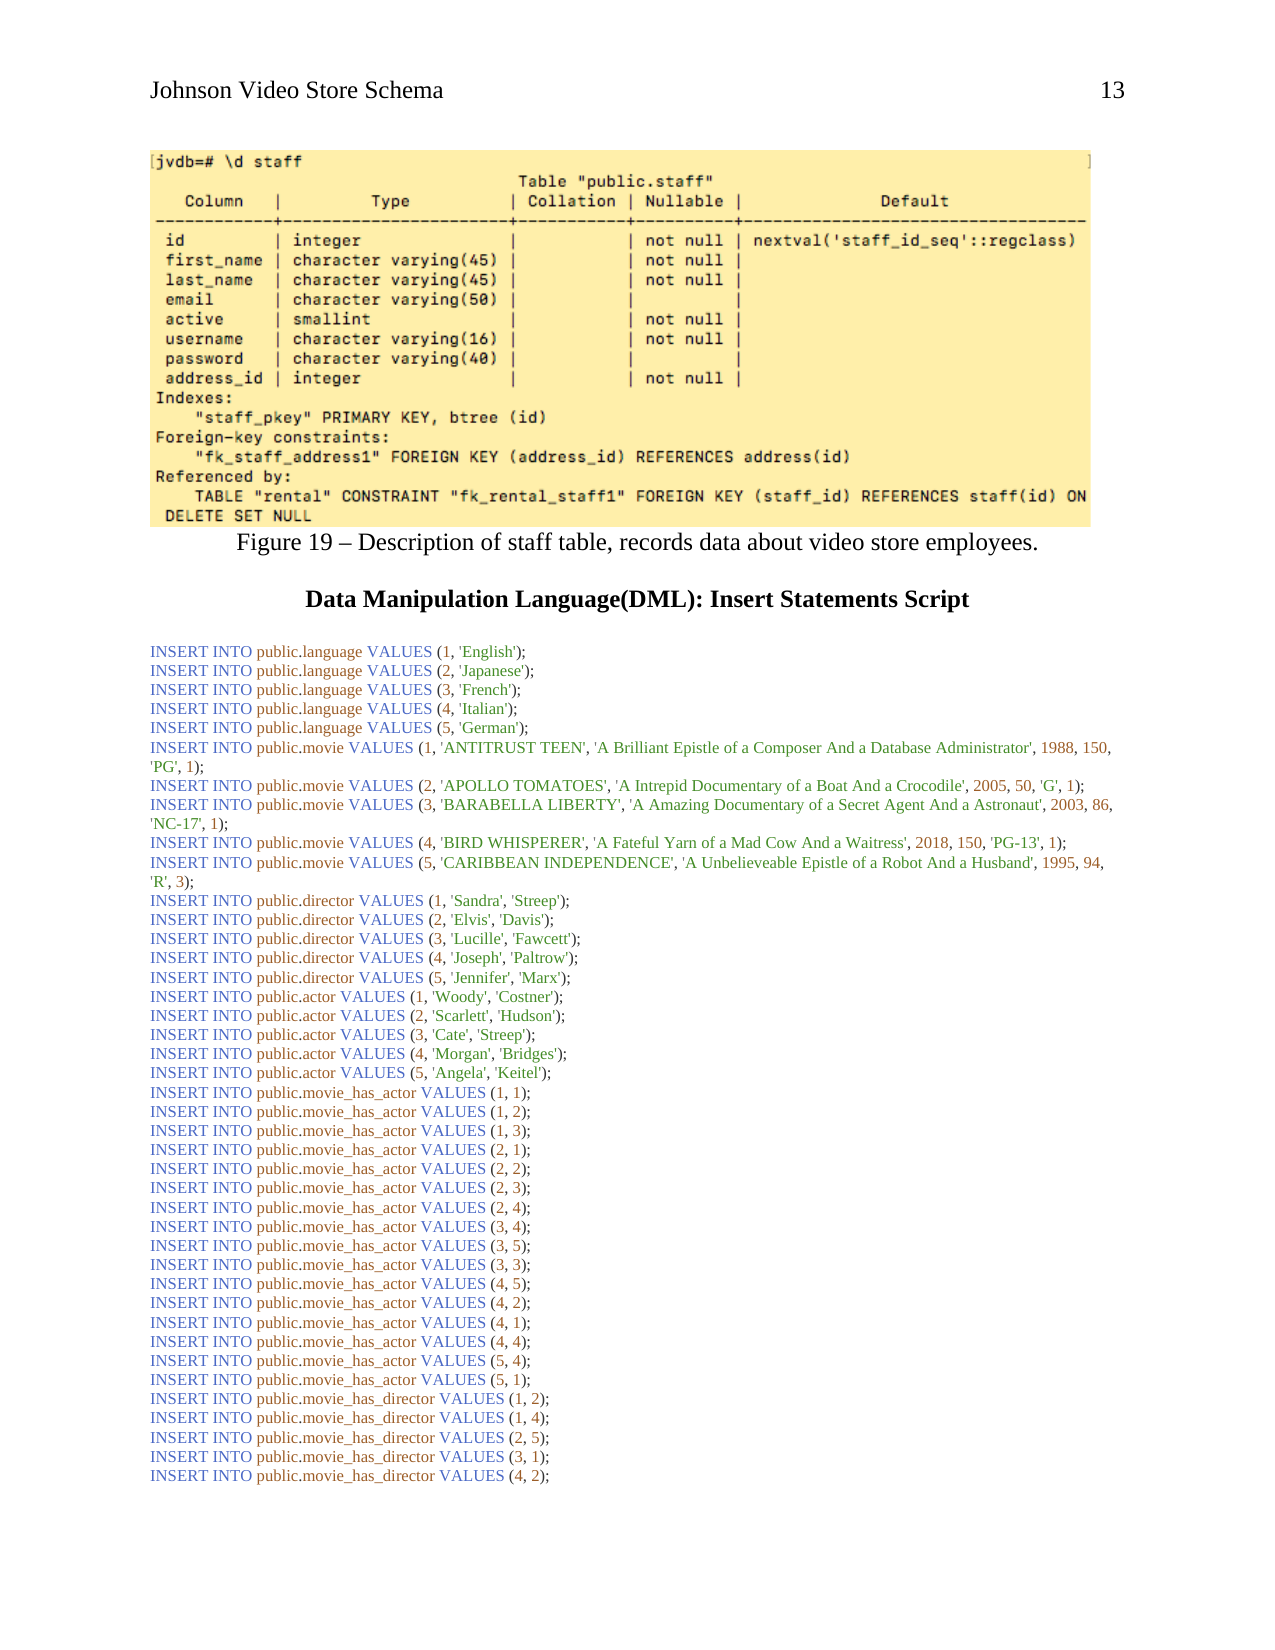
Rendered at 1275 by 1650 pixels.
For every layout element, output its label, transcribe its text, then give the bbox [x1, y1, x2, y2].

text INSERT INTO public.language VALUES (5, 'German'); [150, 718, 1125, 737]
text INSERT INTO public.director VALUES (5, 'Jennifer', 'Marx'); [150, 967, 1125, 987]
text INSERT INTO public.movie_has_actor VALUES (5, 4); [150, 1351, 1125, 1370]
text INSERT INTO public.movie VALUES (4, 'BIRD WHISPERER', 'A Fateful Yarn of a Mad Cow And a Waitress', 2018, 150, 'PG-13', 1); [150, 833, 1125, 852]
text INSERT INTO public.movie_has_director VALUES (3, 1); [150, 1447, 1125, 1466]
text INSERT INTO public.movie_has_director VALUES (4, 2); [150, 1466, 1125, 1485]
text INSERT INTO public.movie_has_actor VALUES (5, 1); [150, 1370, 1125, 1389]
text INSERT INTO public.movie_has_director VALUES (1, 4); [150, 1408, 1125, 1427]
text INSERT INTO public.movie_has_actor VALUES (4, 4); [150, 1332, 1125, 1351]
text INSERT INTO public.director VALUES (4, 'Joseph', 'Paltrow'); [150, 948, 1125, 967]
text INSERT INTO public.language VALUES (3, 'French'); [150, 680, 1125, 699]
text INSERT INTO public.movie_has_actor VALUES (3, 4); [150, 1217, 1125, 1236]
text INSERT INTO public.movie_has_actor VALUES (1, 1); [150, 1082, 1125, 1102]
text INSERT INTO public.language VALUES (4, 'Italian'); [150, 699, 1125, 718]
text INSERT INTO public.movie_has_actor VALUES (4, 2); [150, 1293, 1125, 1312]
text INSERT INTO public.director VALUES (3, 'Lucille', 'Fawcett'); [150, 929, 1125, 948]
text INSERT INTO public.actor VALUES (1, 'Woody', 'Costner'); [150, 987, 1125, 1006]
text INSERT INTO public.actor VALUES (2, 'Scarlett', 'Hudson'); [150, 1006, 1125, 1025]
text INSERT INTO public.movie_has_actor VALUES (1, 3); [150, 1121, 1125, 1140]
text INSERT INTO public.movie VALUES (2, 'APOLLO TOMATOES', 'A Intrepid Documentary of a Boat And a Crocodile', 2005, 50, 'G', 1); [150, 776, 1125, 795]
text INSERT INTO public.movie_has_actor VALUES (3, 5); [150, 1236, 1125, 1255]
text INSERT INTO public.movie_has_actor VALUES (1, 2); [150, 1102, 1125, 1121]
text INSERT INTO public.director VALUES (2, 'Elvis', 'Davis'); [150, 910, 1125, 929]
text INSERT INTO public.movie_has_actor VALUES (2, 2); [150, 1159, 1125, 1178]
text INSERT INTO public.movie VALUES (3, 'BARABELLA LIBERTY', 'A Amazing Documentary of a Secret Agent And a Astronaut', 2003, 86, 'NC-17', 1); [150, 795, 1125, 833]
text INSERT INTO public.movie_has_actor VALUES (4, 5); [150, 1274, 1125, 1293]
text Data Manipulation Language(DML): Insert Statements Script [150, 584, 1125, 613]
text INSERT INTO public.movie_has_director VALUES (1, 2); [150, 1389, 1125, 1408]
text INSERT INTO public.language VALUES (1, 'English'); [150, 642, 1125, 661]
text INSERT INTO public.movie_has_actor VALUES (2, 3); [150, 1178, 1125, 1197]
text INSERT INTO public.actor VALUES (4, 'Morgan', 'Bridges'); [150, 1044, 1125, 1063]
text INSERT INTO public.movie_has_actor VALUES (2, 1); [150, 1140, 1125, 1159]
text INSERT INTO public.director VALUES (1, 'Sandra', 'Streep'); [150, 891, 1125, 910]
text INSERT INTO public.language VALUES (2, 'Japanese'); [150, 661, 1125, 680]
text INSERT INTO public.movie_has_director VALUES (2, 5); [150, 1427, 1125, 1447]
text Figure 19 – Description of staff table, records data about video store employees. [150, 527, 1125, 584]
text INSERT INTO public.actor VALUES (3, 'Cate', 'Streep'); [150, 1025, 1125, 1044]
text INSERT INTO public.movie VALUES (1, 'ANTITRUST TEEN', 'A Brilliant Epistle of a Composer And a Database Administrator', 1988, 150, 'PG', 1); [150, 737, 1125, 776]
text INSERT INTO public.movie_has_actor VALUES (3, 3); [150, 1255, 1125, 1274]
text INSERT INTO public.movie_has_actor VALUES (4, 1); [150, 1312, 1125, 1332]
picture [150, 150, 1091, 527]
text INSERT INTO public.movie_has_actor VALUES (2, 4); [150, 1197, 1125, 1217]
text INSERT INTO public.movie VALUES (5, 'CARIBBEAN INDEPENDENCE', 'A Unbelieveable Epistle of a Robot And a Husband', 1995, 94, 'R', 3); [150, 852, 1125, 891]
text INSERT INTO public.actor VALUES (5, 'Angela', 'Keitel'); [150, 1063, 1125, 1082]
